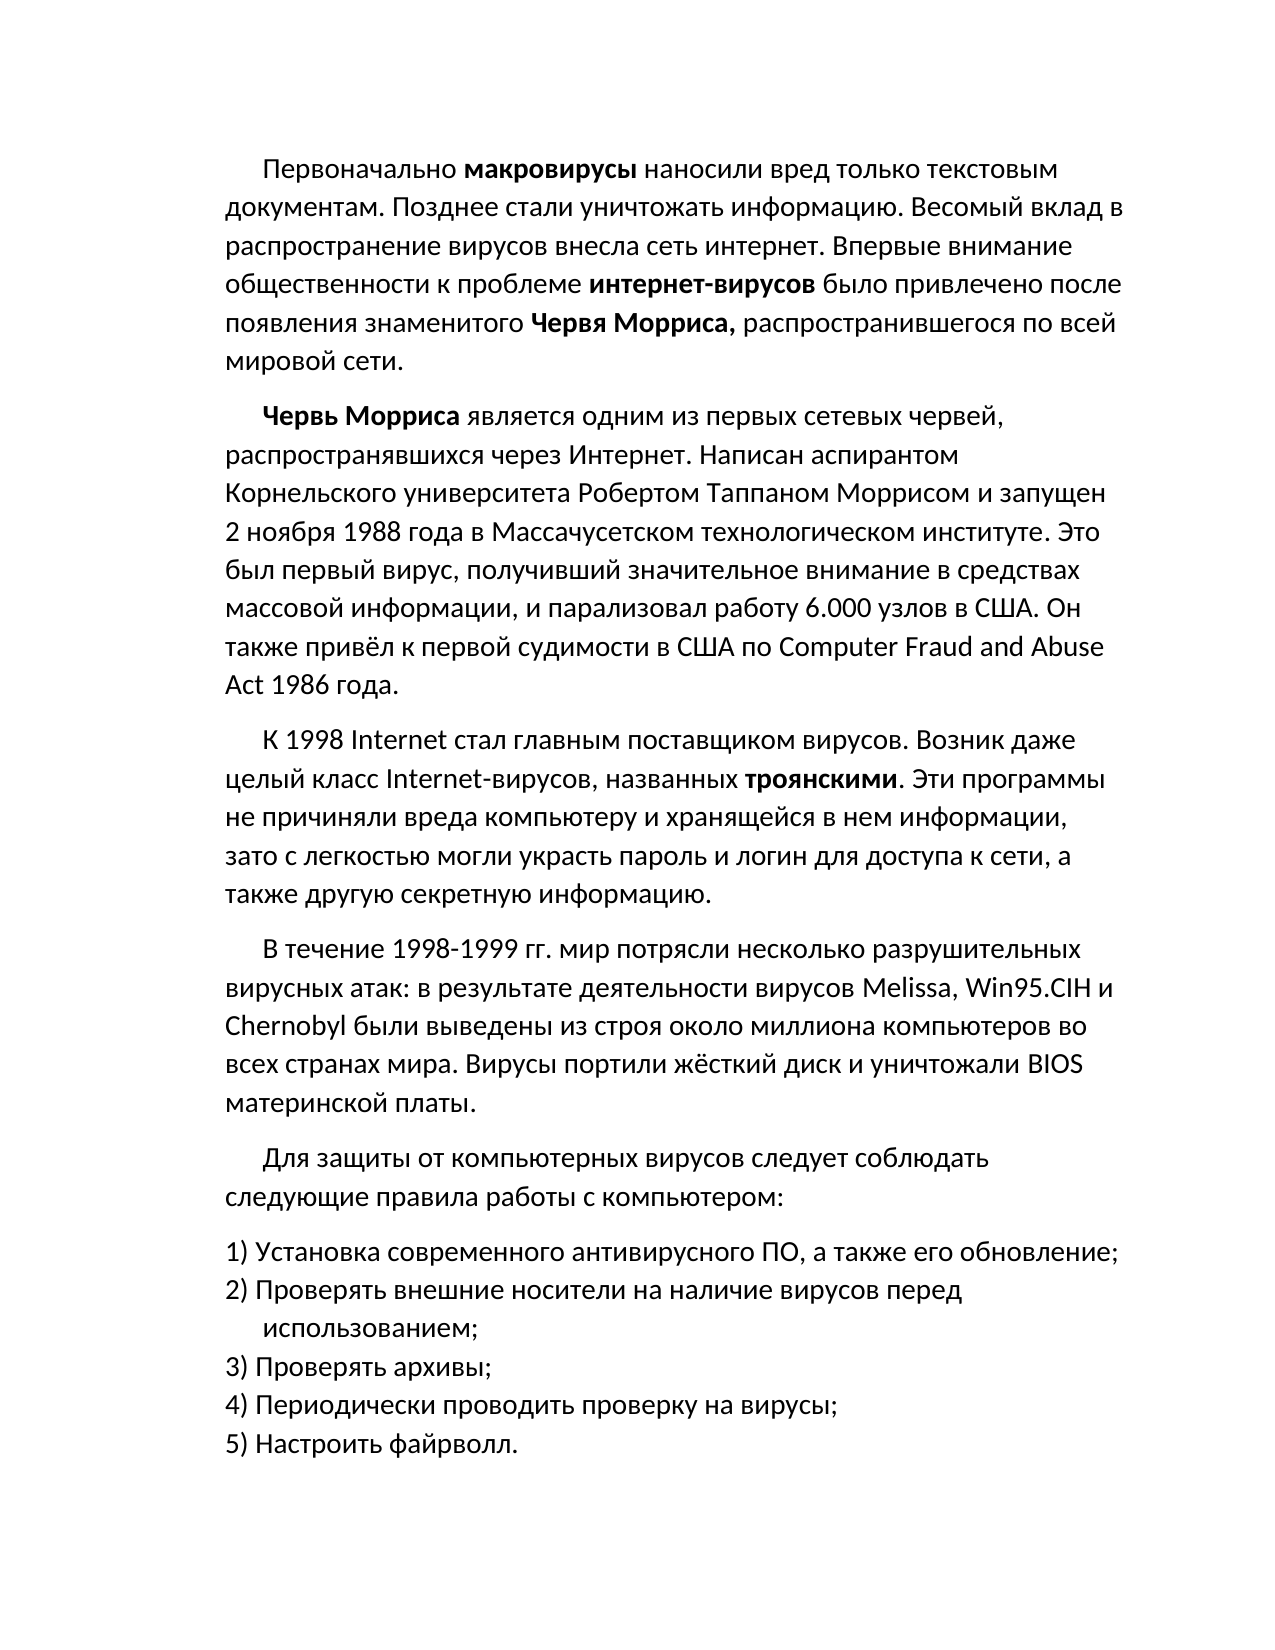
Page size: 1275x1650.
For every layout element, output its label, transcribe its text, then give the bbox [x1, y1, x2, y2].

list Периодически проводить проверку на вирусы; [225, 1386, 1125, 1422]
list Проверять архивы; [225, 1348, 1125, 1384]
list Проверять внешние носители на наличие вирусов перед использованием; [225, 1271, 1125, 1345]
text В течение 1998-1999 гг. мир потрясли несколько разрушительных вирусных атак: в результате деятельности вирусов Melissa, Win95.CIH и Chernobyl были выведены из строя около миллиона компьютеров во всех странах мира. Вирусы портили жёсткий диск и уничтожали BIOS материнской платы. [225, 930, 1125, 1120]
list Настроить файрволл. [225, 1425, 1125, 1461]
list Установка современного антивирусного ПО, а также его обновление; [225, 1233, 1125, 1268]
text К 1998 Internet стал главным поставщиком вирусов. Возник даже целый класс Internet-вирусов, названных троянскими. Эти программы не причиняли вреда компьютеру и хранящейся в нем информации, зато с легкостью могли украсть пароль и логин для доступа к сети, а также другую секретную информацию. [225, 721, 1125, 911]
text Червь Морриса является одним из первых сетевых червей, распространявшихся через Интернет. Написан аспирантом Корнельского университета Робертом Таппаном Моррисом и запущен 2 ноября 1988 года в Массачусетском технологическом институте. Это был первый вирус, получивший значительное внимание в средствах массовой информации, и парализовал работу 6.000 узлов в США. Он также привёл к первой судимости в США по Computer Fraud and Abuse Act 1986 года. [225, 397, 1125, 702]
text Для защиты от компьютерных вирусов следует соблюдать следующие правила работы с компьютером: [225, 1139, 1125, 1213]
text Первоначально макровирусы наносили вред только текстовым документам. Позднее стали уничтожать информацию. Весомый вклад в распространение вирусов внесла сеть интернет. Впервые внимание общественности к проблеме интернет-вирусов было привлечено после появления знаменитого Червя Морриса, распространившегося по всей мировой сети. [225, 150, 1125, 378]
